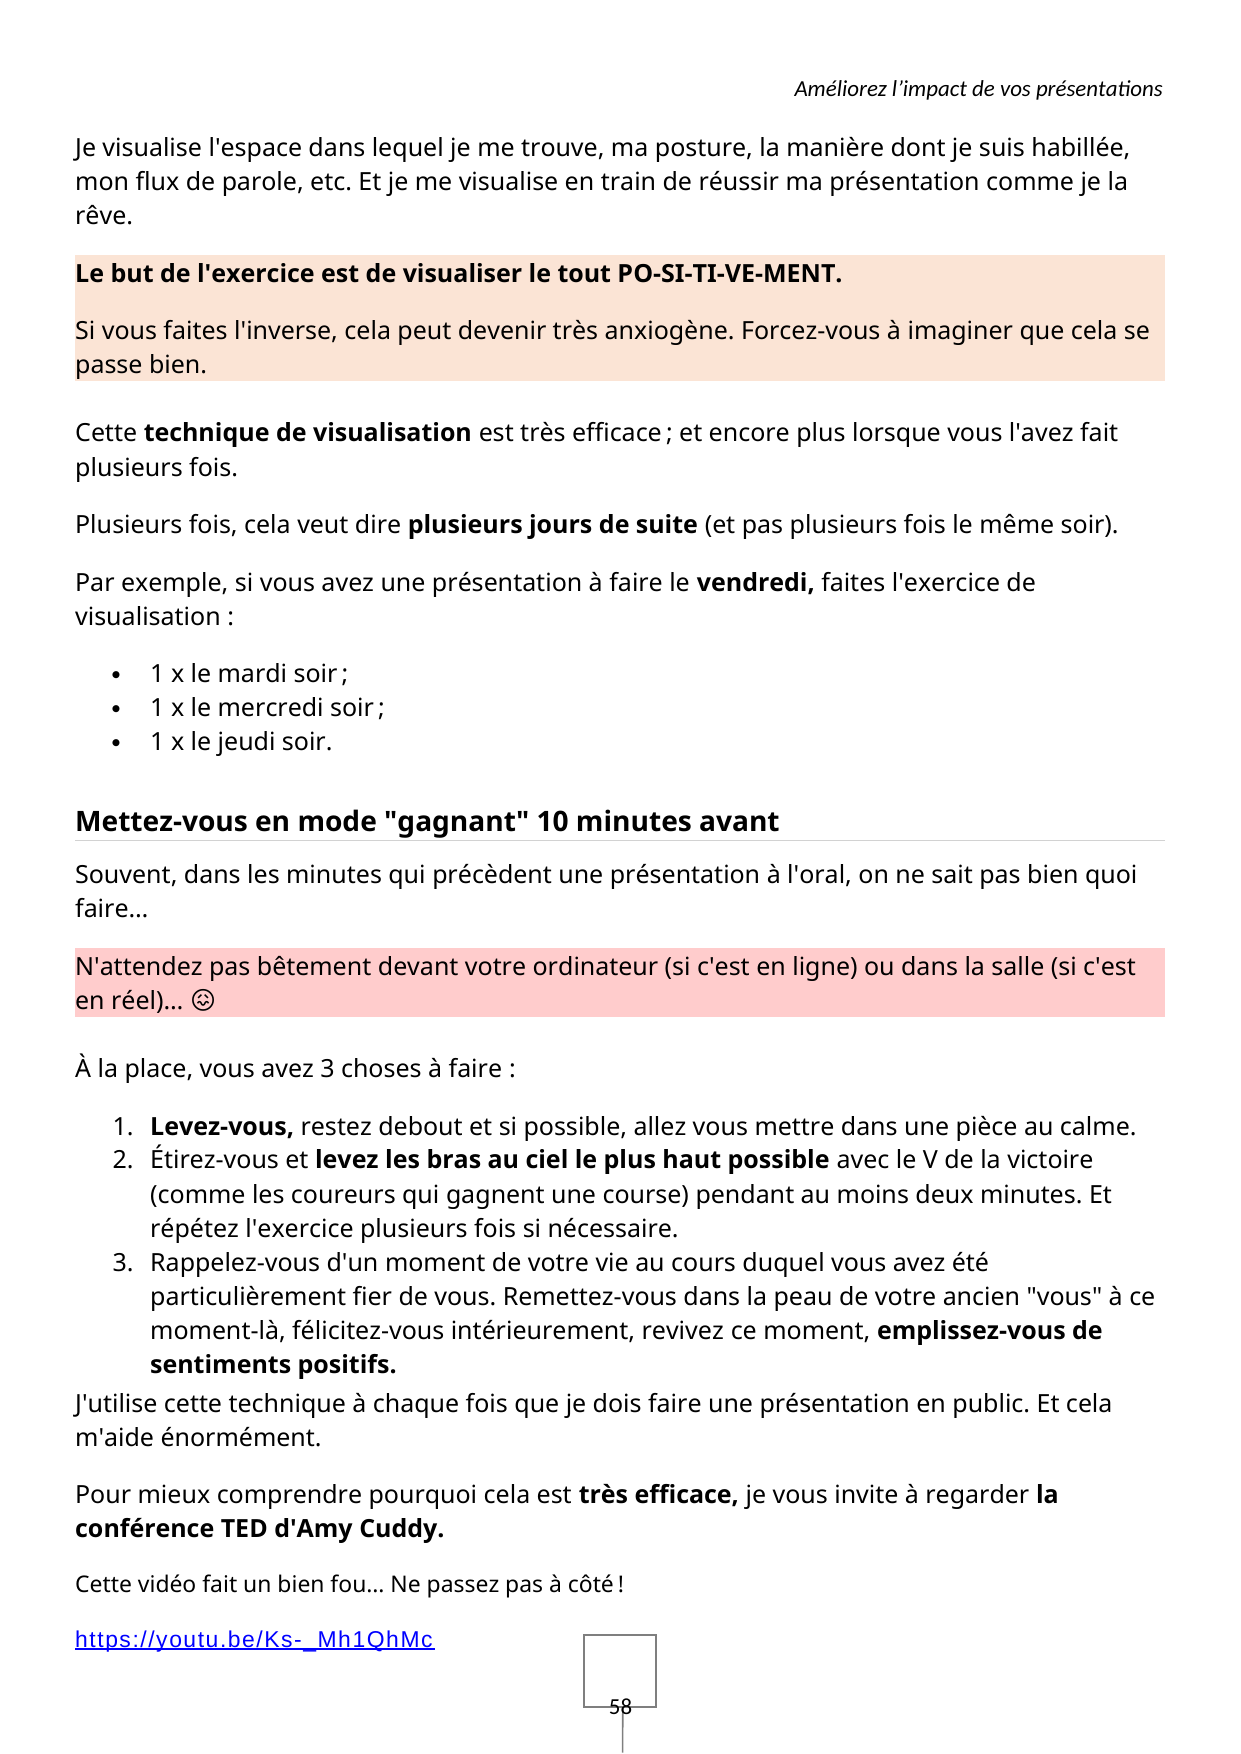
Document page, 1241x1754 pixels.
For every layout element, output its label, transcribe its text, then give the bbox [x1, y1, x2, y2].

list Levez-vous, restez debout et si possible, allez vous mettre dans une pièce au calme. [112, 1108, 1165, 1142]
text Par exemple, si vous avez une présentation à faire le vendredi, faites l'exercice de visualisation : [75, 564, 1165, 632]
text N'attendez pas bêtement devant votre ordinateur (si c'est en ligne) ou dans la salle (si c'est en réel)… 😖 [75, 948, 1165, 1017]
text Souvent, dans les minutes qui précèdent une présentation à l'oral, on ne sait pas bien quoi faire… [75, 857, 1165, 925]
text J'utilise cette technique à chaque fois que je dois faire une présentation en public. Et cela m'aide énormément. [75, 1385, 1165, 1453]
text Pour mieux comprendre pourquoi cela est très efficace, je vous invite à regarder la conférence TED d'Amy Cuddy. [75, 1477, 1165, 1545]
text https://youtu.be/Ks-_Mh1QhMc [75, 1626, 1165, 1652]
list 1 x le mercredi soir ; [112, 690, 1165, 724]
list 1 x le mardi soir ; [112, 656, 1165, 690]
text À la place, vous avez 3 choses à faire : [75, 1051, 1165, 1085]
text Je visualise l'espace dans lequel je me trouve, ma posture, la manière dont je suis habillée, mon flux de parole, etc. Et je me visualise en train de réussir ma présentation comme je la rêve. [75, 130, 1165, 232]
text Plusieurs fois, cela veut dire plusieurs jours de suite (et pas plusieurs fois le même soir). [75, 507, 1165, 541]
text Cette technique de visualisation est très efficace ; et encore plus lorsque vous l'avez fait plusieurs fois. [75, 415, 1165, 483]
list 1 x le jeudi soir. [112, 724, 1165, 758]
text Si vous faites l'inverse, cela peut devenir très anxiogène. Forcez-vous à imaginer que cela se passe bien. [75, 313, 1165, 381]
text Cette vidéo fait un bien fou… Ne passez pas à côté ! [75, 1568, 1165, 1600]
list Étirez-vous et levez les bras au ciel le plus haut possible avec le V de la victoire (comme les coureurs qui gagnent une course) pendant au moins deux minutes. Et répétez l'exercice plusieurs fois si nécessaire. [112, 1142, 1165, 1244]
list Rappelez-vous d'un moment de votre vie au cours duquel vous avez été particulièrement fier de vous. Remettez-vous dans la peau de votre ancien "vous" à ce moment-là, félicitez-vous intérieurement, revivez ce moment, emplissez-vous de sentiments positifs. [112, 1244, 1165, 1381]
subtitle Mettez-vous en mode "gagnant" 10 minutes avant [75, 801, 1165, 840]
text Le but de l'exercice est de visualiser le tout PO-SI-TI-VE-MENT. [75, 255, 1165, 289]
